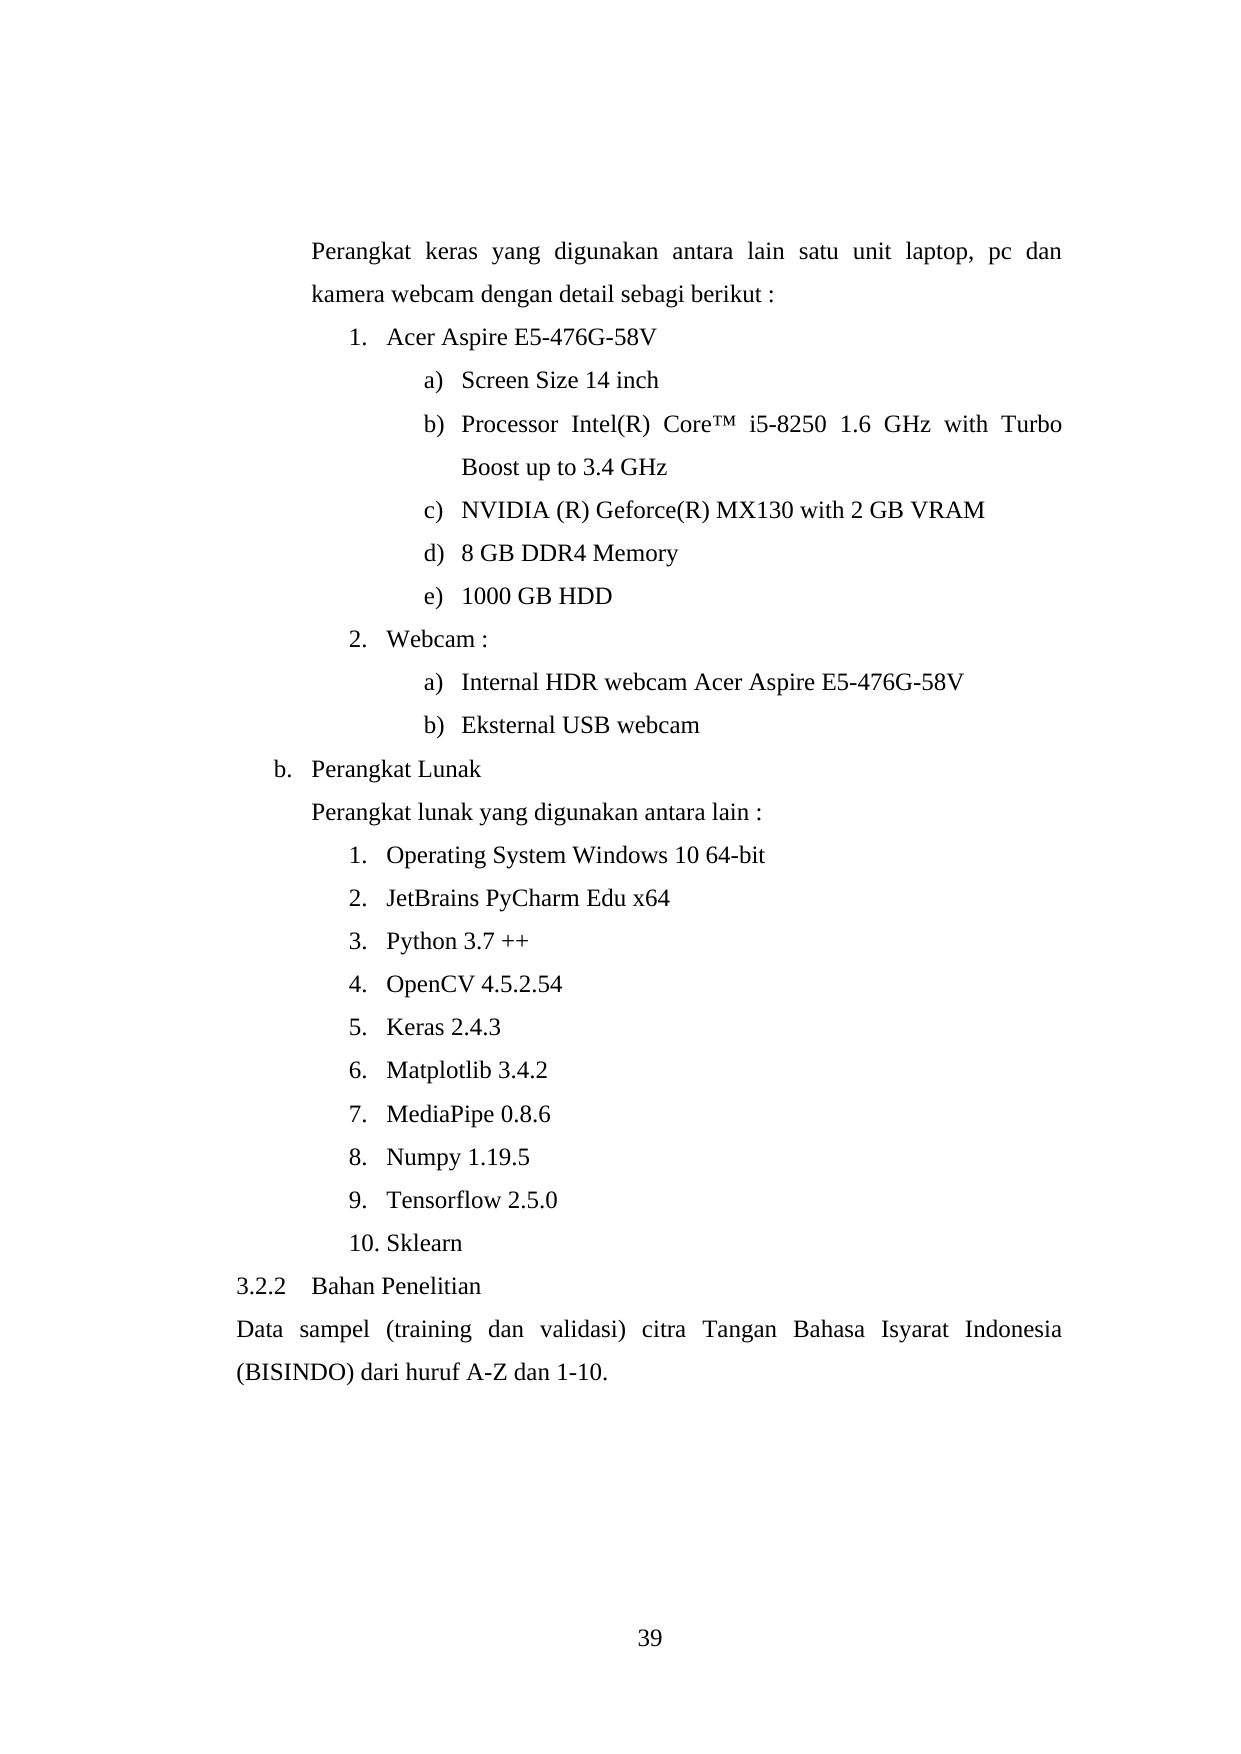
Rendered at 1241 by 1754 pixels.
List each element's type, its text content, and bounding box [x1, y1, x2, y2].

list OpenCV 4.5.2.54 [349, 969, 1063, 998]
list Eksternal USB webcam [424, 711, 1063, 739]
list MediaPipe 0.8.6 [349, 1099, 1063, 1127]
list Internal HDR webcam Acer Aspire E5-476G-58V [424, 667, 1063, 696]
subtitle Bahan Penelitian [236, 1271, 1063, 1300]
list Matplotlib 3.4.2 [349, 1056, 1063, 1084]
list Keras 2.4.3 [349, 1012, 1063, 1041]
list Screen Size 14 inch [424, 366, 1063, 394]
text Data sampel (training dan validasi) citra Tangan Bahasa Isyarat Indonesia (BISINDO) dari huruf A-Z dan 1-10. [236, 1314, 1063, 1386]
list Sklearn [349, 1228, 1063, 1257]
list 8 GB DDR4 Memory [424, 538, 1063, 567]
list JetBrains PyCharm Edu x64 [349, 883, 1063, 912]
list Tensorflow 2.5.0 [349, 1185, 1063, 1214]
list Webcam : [349, 624, 1063, 653]
list Perangkat lunak yang digunakan antara lain : [311, 797, 1063, 826]
list Acer Aspire E5-476G-58V [349, 322, 1063, 351]
list NVIDIA (R) Geforce(R) MX130 with 2 GB VRAM [424, 495, 1063, 524]
list Perangkat keras yang digunakan antara lain satu unit laptop, pc dan kamera webcam dengan detail sebagi berikut : [311, 236, 1063, 308]
list Perangkat Lunak [274, 754, 1063, 782]
list Python 3.7 ++ [349, 926, 1063, 955]
list 1000 GB HDD [424, 581, 1063, 610]
list Numpy 1.19.5 [349, 1142, 1063, 1171]
list Operating System Windows 10 64-bit [349, 840, 1063, 869]
list Processor Intel(R) Core™ i5-8250 1.6 GHz with Turbo Boost up to 3.4 GHz [424, 409, 1063, 481]
